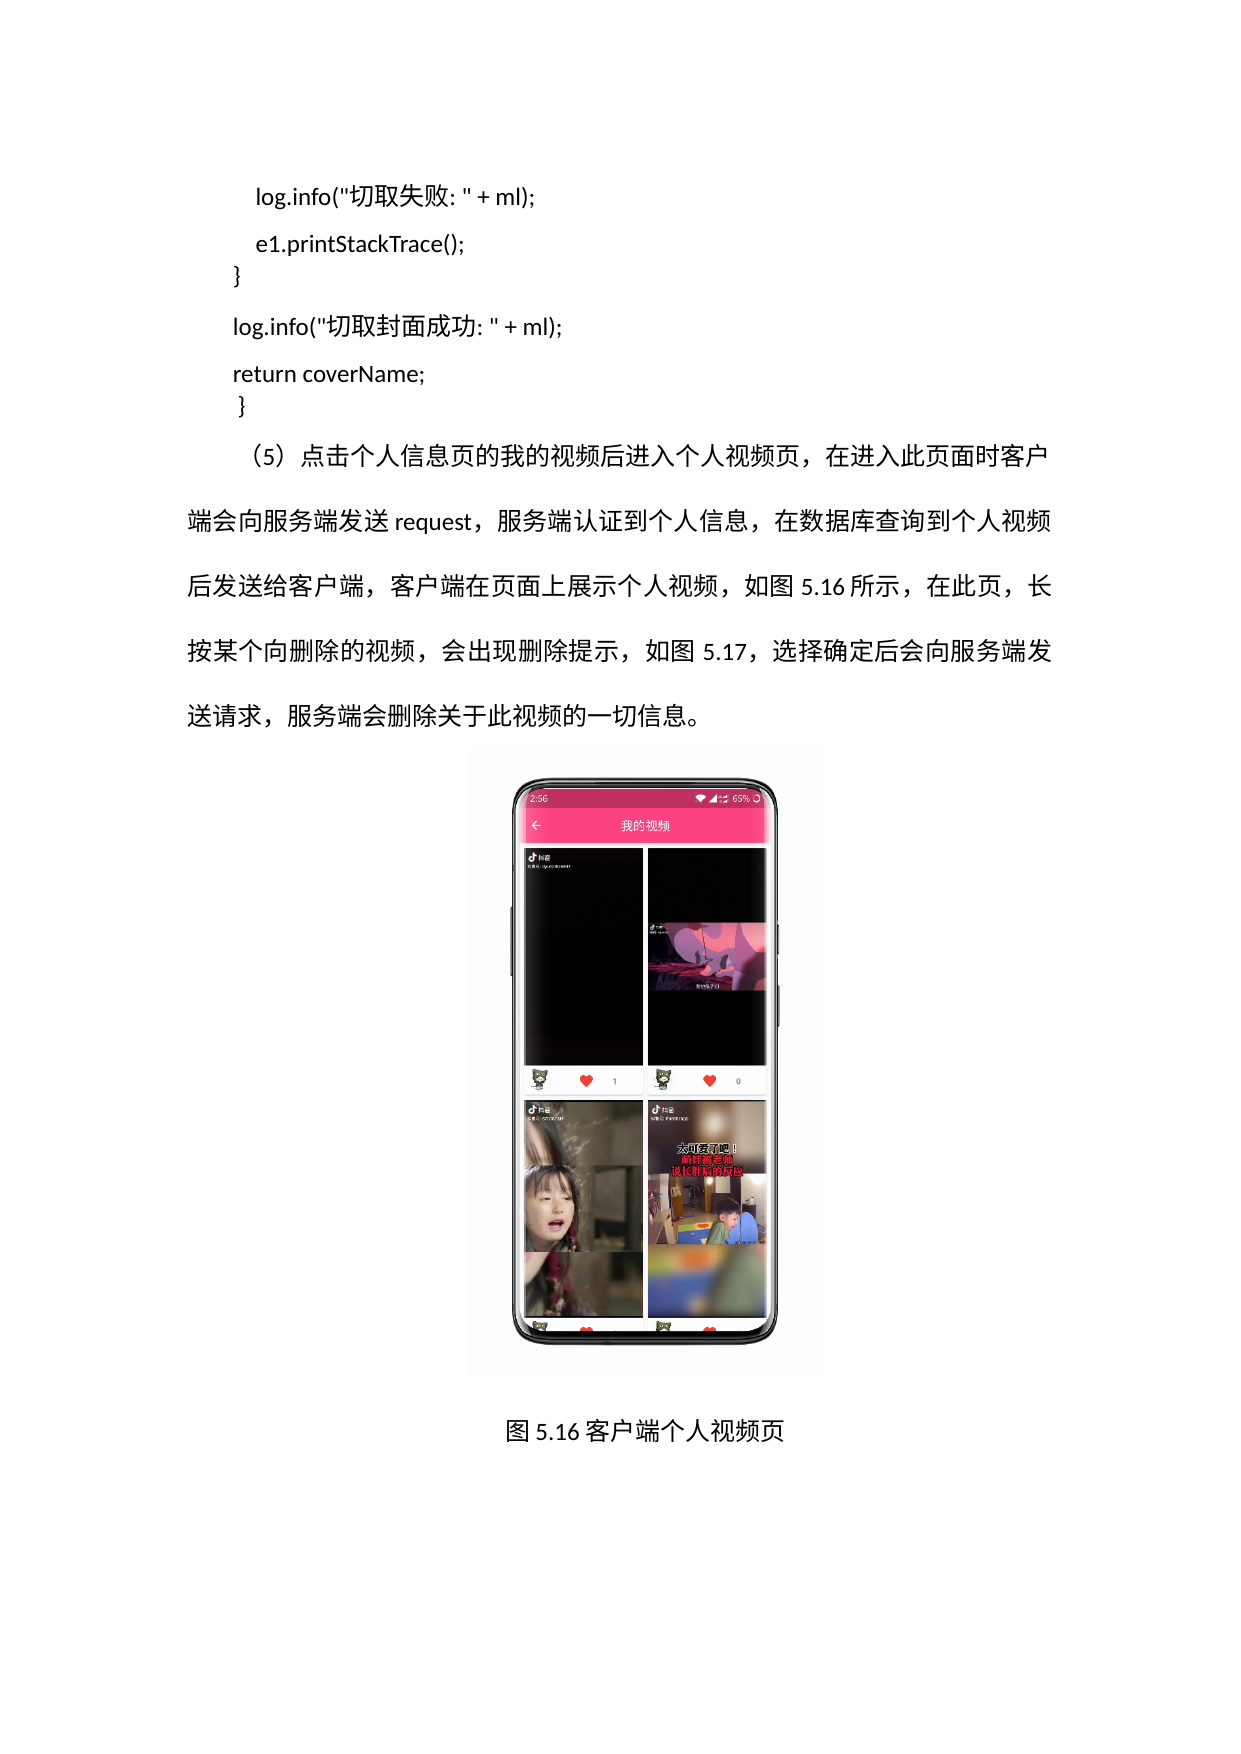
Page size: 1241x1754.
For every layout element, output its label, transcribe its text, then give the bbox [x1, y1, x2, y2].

text e1.printStackTrace(); [187, 227, 1053, 259]
text （5）点击个人信息页的我的视频后进入个人视频页，在进入此页面时客户端会向服务端发送request，服务端认证到个人信息，在数据库查询到个人视频后发送给客户端，客户端在页面上展示个人视频，如图5.16所示，在此页，长按某个向删除的视频，会出现删除提示，如图5.17，选择确定后会向服务端发送请求，服务端会删除关于此视频的一切信息。 [187, 422, 1053, 747]
text 图5.16 客户端个人视频页 [187, 1397, 1053, 1462]
picture [467, 747, 823, 1377]
text return coverName; [187, 357, 1053, 389]
text } [187, 259, 1053, 292]
text log.info("切取封面成功: " + ml); [187, 292, 1053, 357]
text log.info("切取失败: " + ml); [187, 162, 1053, 227]
text } [187, 389, 1053, 422]
